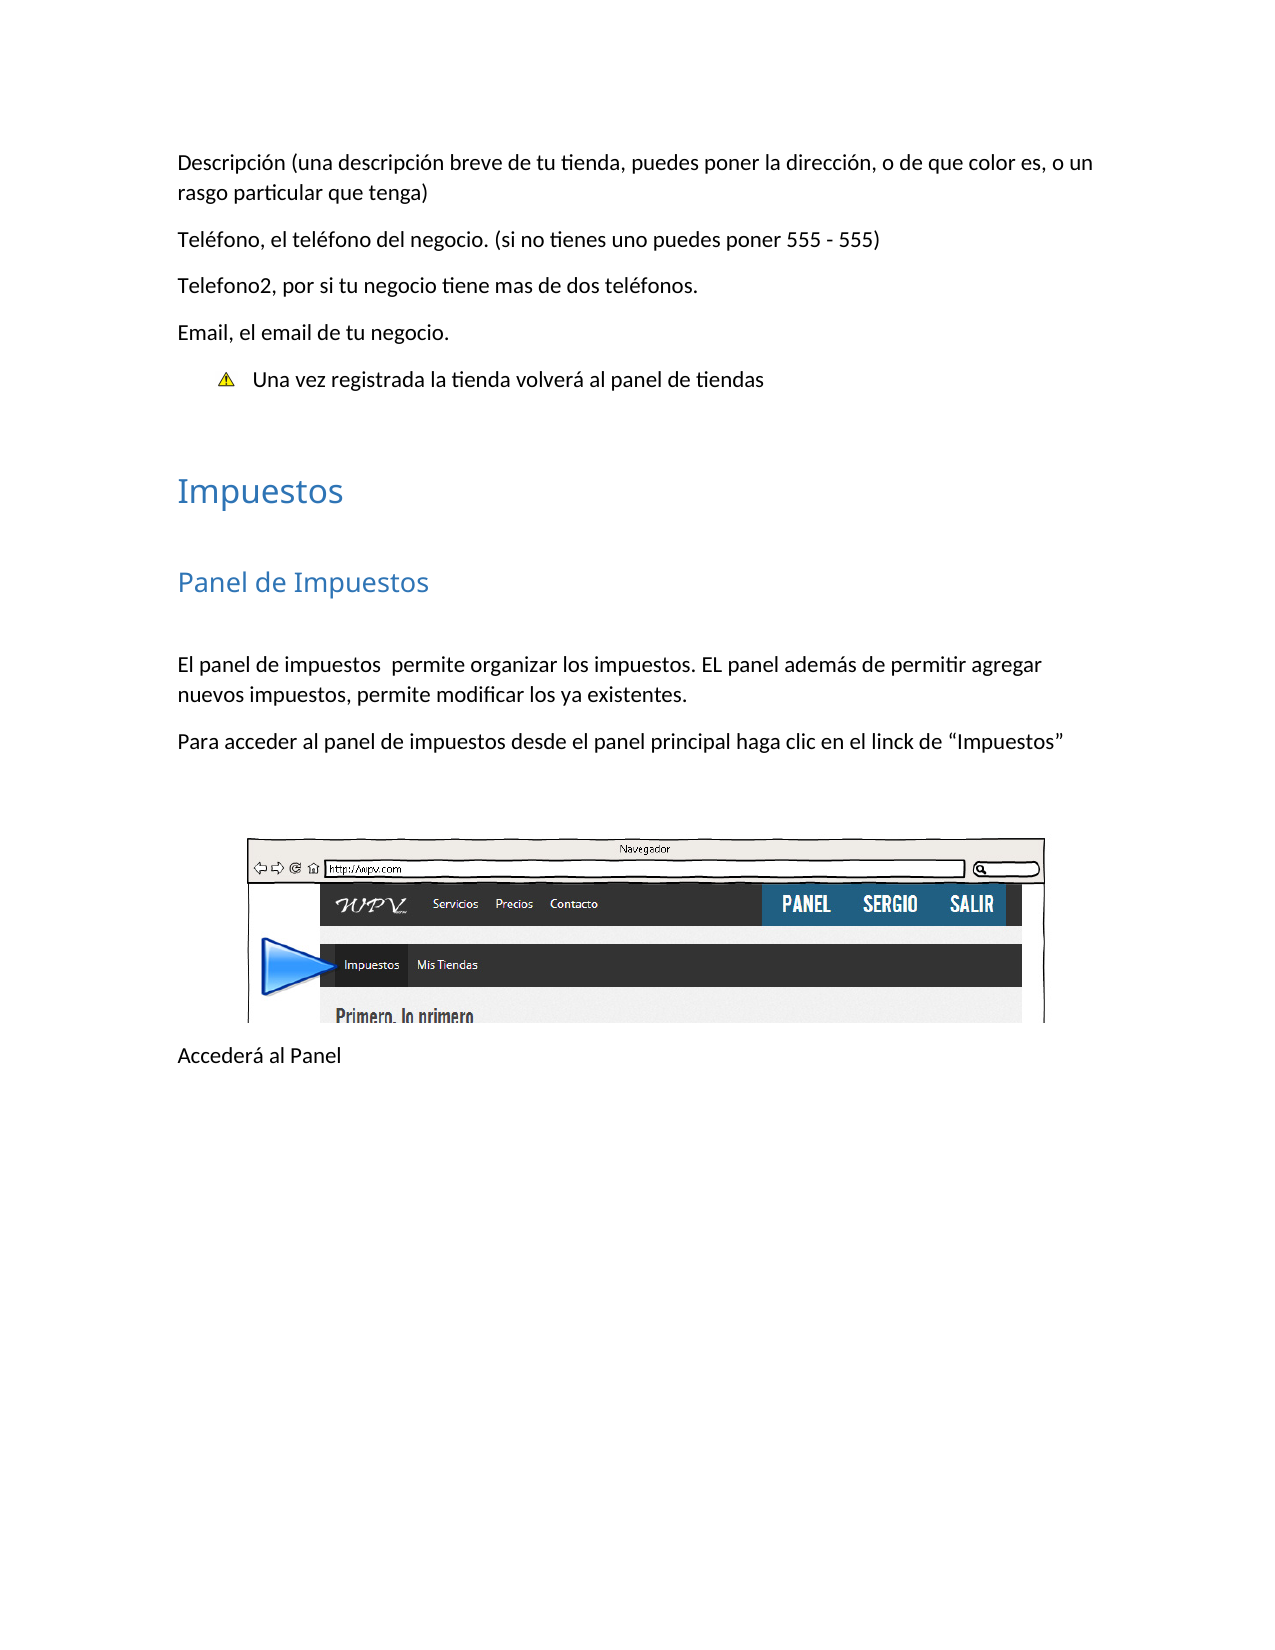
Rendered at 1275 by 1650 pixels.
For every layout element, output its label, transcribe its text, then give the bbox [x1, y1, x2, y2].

list Una vez registrada la tienda volverá al panel de tiendas [215, 365, 1098, 393]
text Telefono2, por si tu negocio tiene mas de dos teléfonos. [177, 272, 1098, 299]
text Accederá al Panel [177, 1041, 1098, 1069]
text Descripción (una descripción breve de tu tienda, puedes poner la dirección, o de que color es, o un rasgo particular que tenga) [177, 148, 1098, 206]
text Teléfono, el teléfono del negocio. (si no tienes uno puedes poner 555 - 555) [177, 225, 1098, 253]
subtitle Panel de Impuestos [177, 563, 1098, 600]
subtitle Impuestos [177, 467, 1098, 513]
text Para acceder al panel de impuestos desde el panel principal haga clic en el linck de “Impuestos” [177, 727, 1098, 755]
picture [215, 371, 238, 388]
text Email, el email de tu negocio. [177, 318, 1098, 346]
text El panel de impuestos permite organizar los impuestos. EL panel además de permitir agregar nuevos impuestos, permite modificar los ya existentes. [177, 650, 1098, 708]
picture [177, 820, 1097, 1023]
